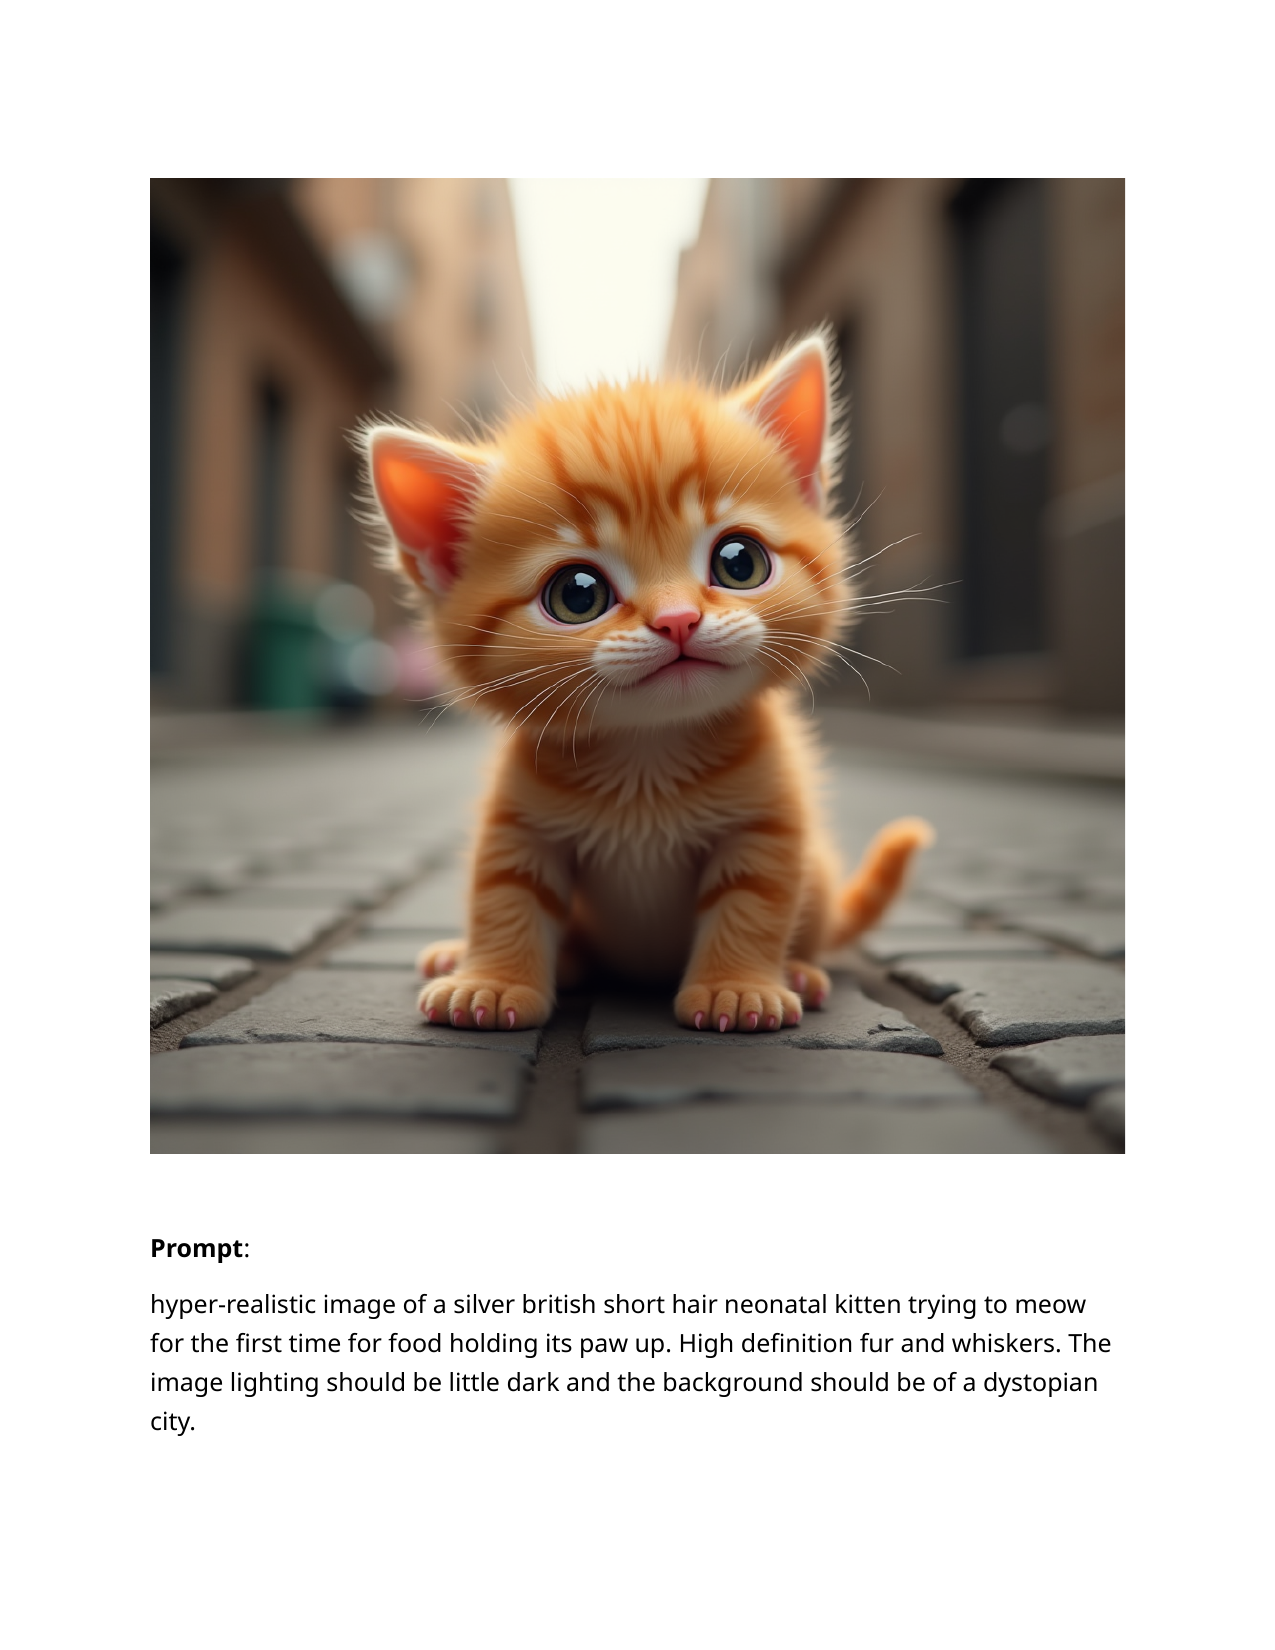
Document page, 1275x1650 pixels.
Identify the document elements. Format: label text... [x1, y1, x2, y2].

picture [150, 178, 1125, 1154]
text Prompt: [150, 1231, 1125, 1265]
text hyper-realistic image of a silver british short hair neonatal kitten trying to meow for the first time for food holding its paw up. High definition fur and whiskers. The image lighting should be little dark and the background should be of a dystopian city. [150, 1287, 1125, 1438]
